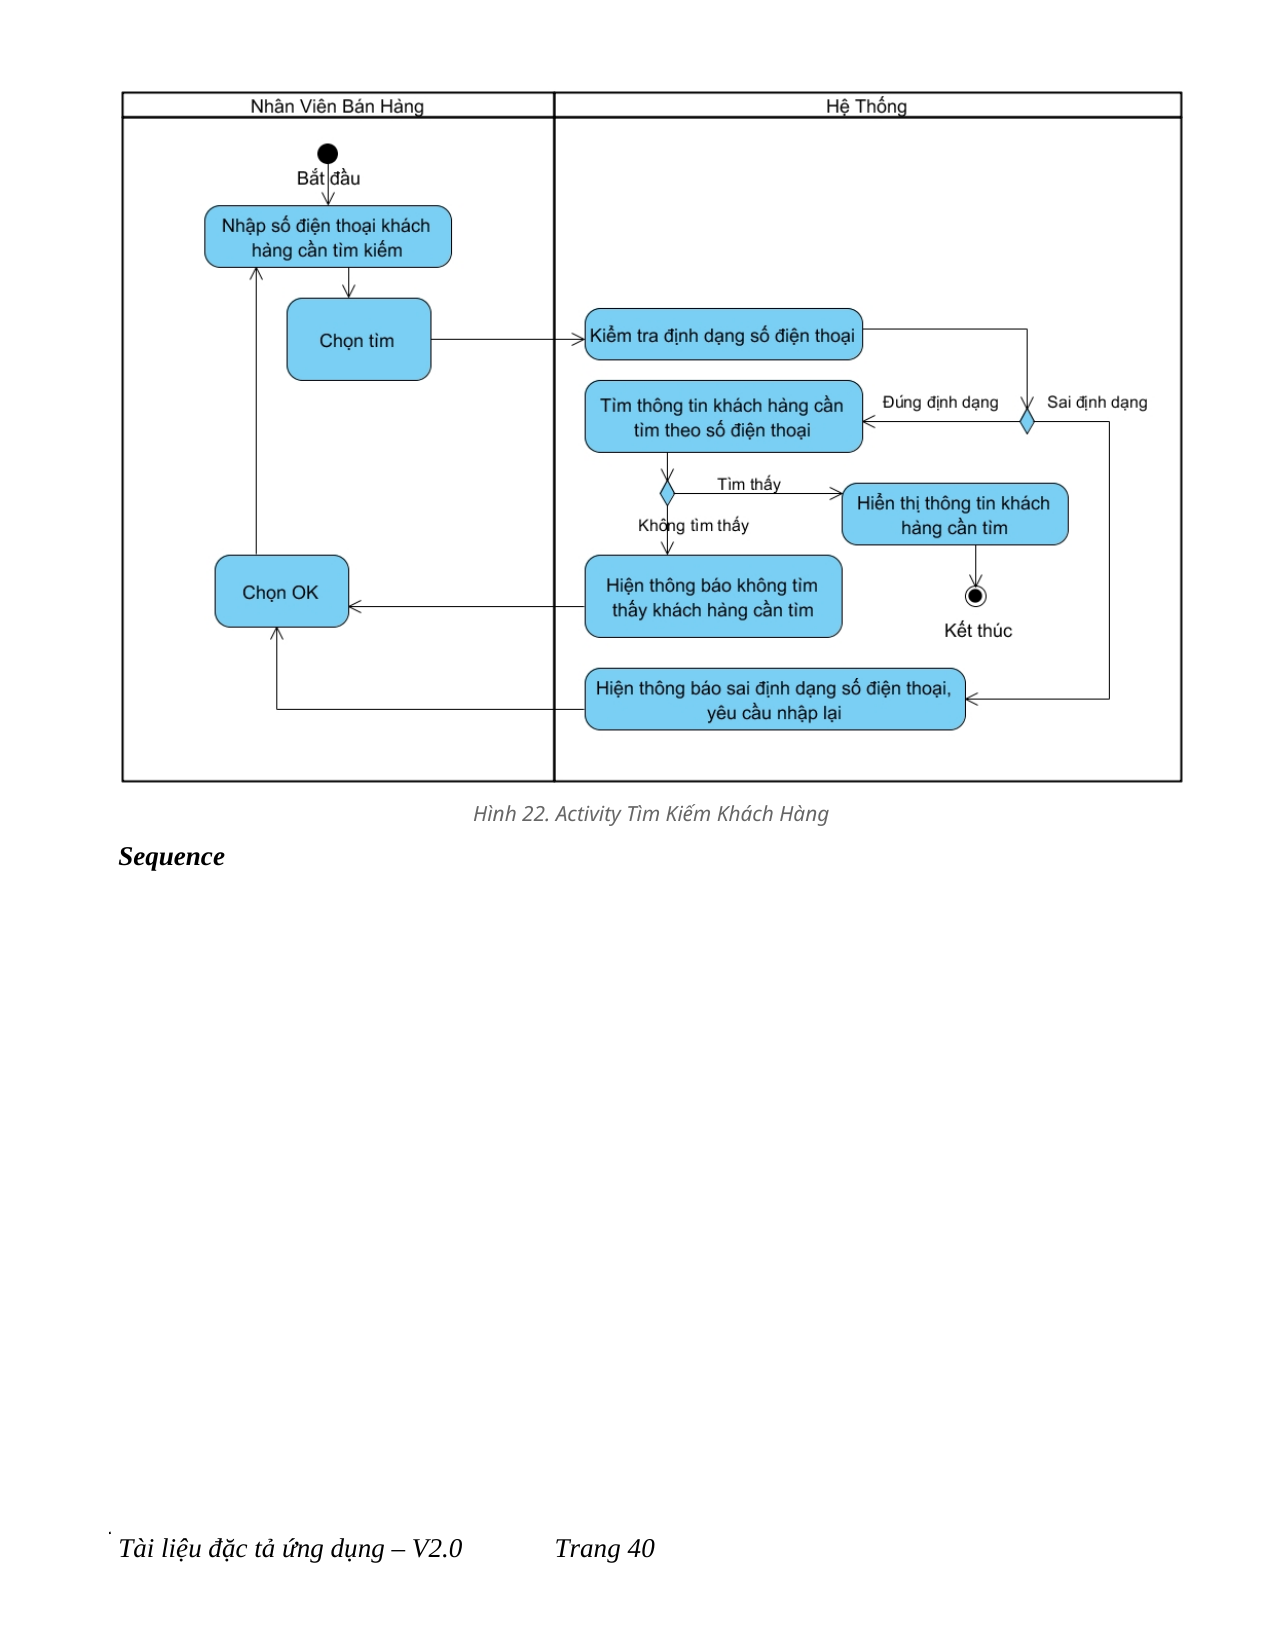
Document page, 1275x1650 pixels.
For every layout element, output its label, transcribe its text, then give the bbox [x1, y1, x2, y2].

subtitle Hình 22. Activity Tìm Kiếm Khách Hàng [118, 799, 1186, 828]
picture [118, 88, 1187, 787]
text Sequence [118, 841, 1186, 872]
